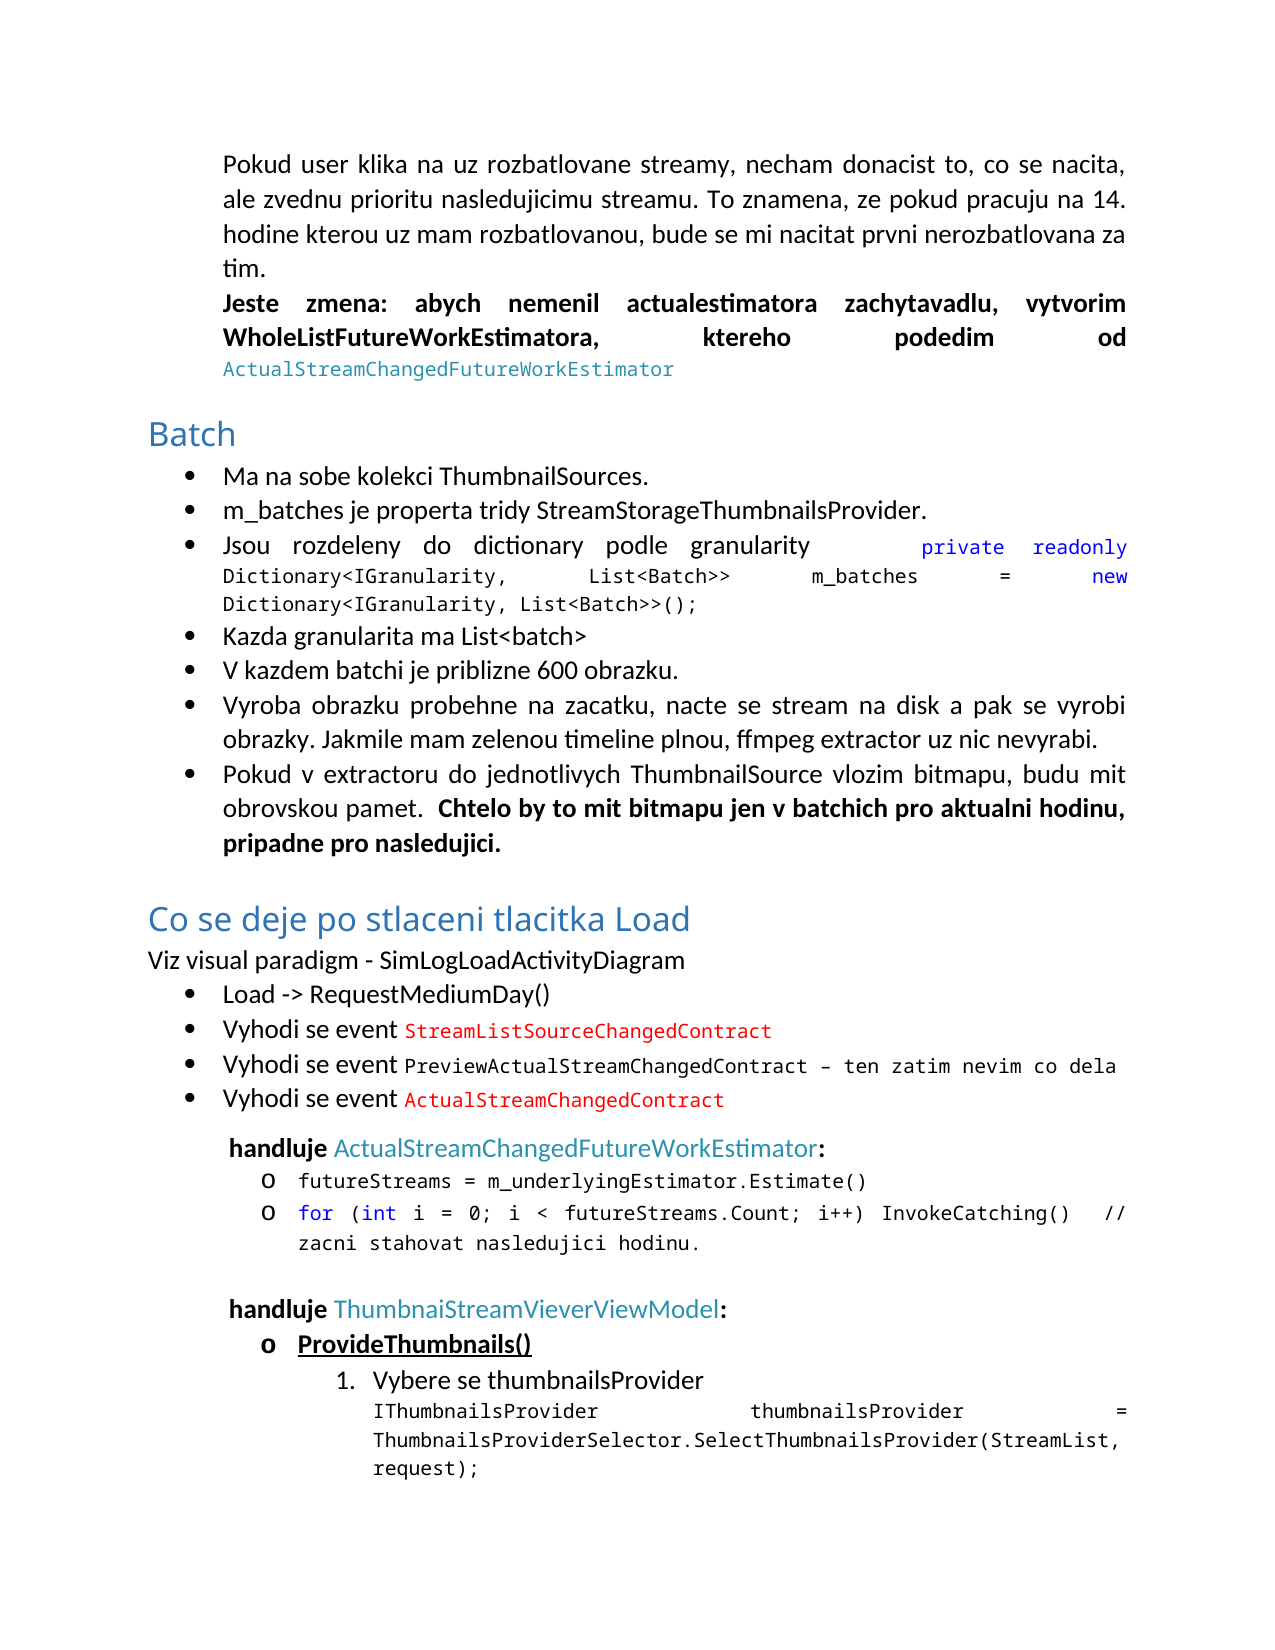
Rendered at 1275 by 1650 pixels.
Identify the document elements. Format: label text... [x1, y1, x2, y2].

list futureStreams = m_underlyingEstimator.Estimate() [260, 1165, 1127, 1196]
subtitle Co se deje po stlaceni tlacitka Load [148, 895, 1127, 941]
list Vyroba obrazku probehne na zacatku, nacte se stream na disk a pak se vyrobi obrazky. Jakmile mam zelenou timeline plnou, ffmpeg extractor uz nic nevyrabi. [185, 688, 1127, 756]
list handluje ThumbnaiStreamVieverViewModel: [223, 1292, 1127, 1325]
text Jeste zmena: abych nemenil actualestimatora zachytavadlu, vytvorim WholeListFutureWorkEstimatora, ktereho podedim od ActualStreamChangedFutureWorkEstimator [223, 286, 1127, 382]
list handluje ActualStreamChangedFutureWorkEstimator: [223, 1131, 1127, 1164]
list Jsou rozdeleny do dictionary podle granularity private readonly Dictionary<IGranularity, List<Batch>> m_batches = new Dictionary<IGranularity, List<Batch>>(); [185, 528, 1127, 617]
subtitle Batch [148, 411, 1127, 457]
list Vyhodi se event PreviewActualStreamChangedContract – ten zatim nevim co dela [185, 1047, 1127, 1080]
list for (int i = 0; i < futureStreams.Count; i++) InvokeCatching() // zacni stahovat nasledujici hodinu. [260, 1198, 1127, 1257]
list Load -> RequestMediumDay() [185, 978, 1127, 1011]
list Pokud v extractoru do jednotlivych ThumbnailSource vlozim bitmapu, budu mit obrovskou pamet. Chtelo by to mit bitmapu jen v batchich pro aktualni hodinu, pripadne pro nasledujici. [185, 757, 1127, 859]
list Ma na sobe kolekci ThumbnailSources. [185, 459, 1127, 492]
list Vyhodi se event ActualStreamChangedContract [185, 1081, 1127, 1114]
list Kazda granularita ma List<batch> [185, 619, 1127, 652]
text Viz visual paradigm - SimLogLoadActivityDiagram [148, 943, 1127, 976]
list ProvideThumbnails() [260, 1327, 1127, 1361]
list V kazdem batchi je priblizne 600 obrazku. [185, 653, 1127, 686]
list IThumbnailsProvider thumbnailsProvider = ThumbnailsProviderSelector.SelectThumbnailsProvider(StreamList, request); [373, 1398, 1127, 1481]
list m_batches je properta tridy StreamStorageThumbnailsProvider. [185, 493, 1127, 526]
list Vyhodi se event StreamListSourceChangedContract [185, 1012, 1127, 1045]
list Vybere se thumbnailsProvider [335, 1363, 1127, 1396]
text Pokud user klika na uz rozbatlovane streamy, necham donacist to, co se nacita, ale zvednu prioritu nasledujicimu streamu. To znamena, ze pokud pracuju na 14. hodine kterou uz mam rozbatlovanou, bude se mi nacitat prvni nerozbatlovana za tim. [223, 148, 1127, 284]
